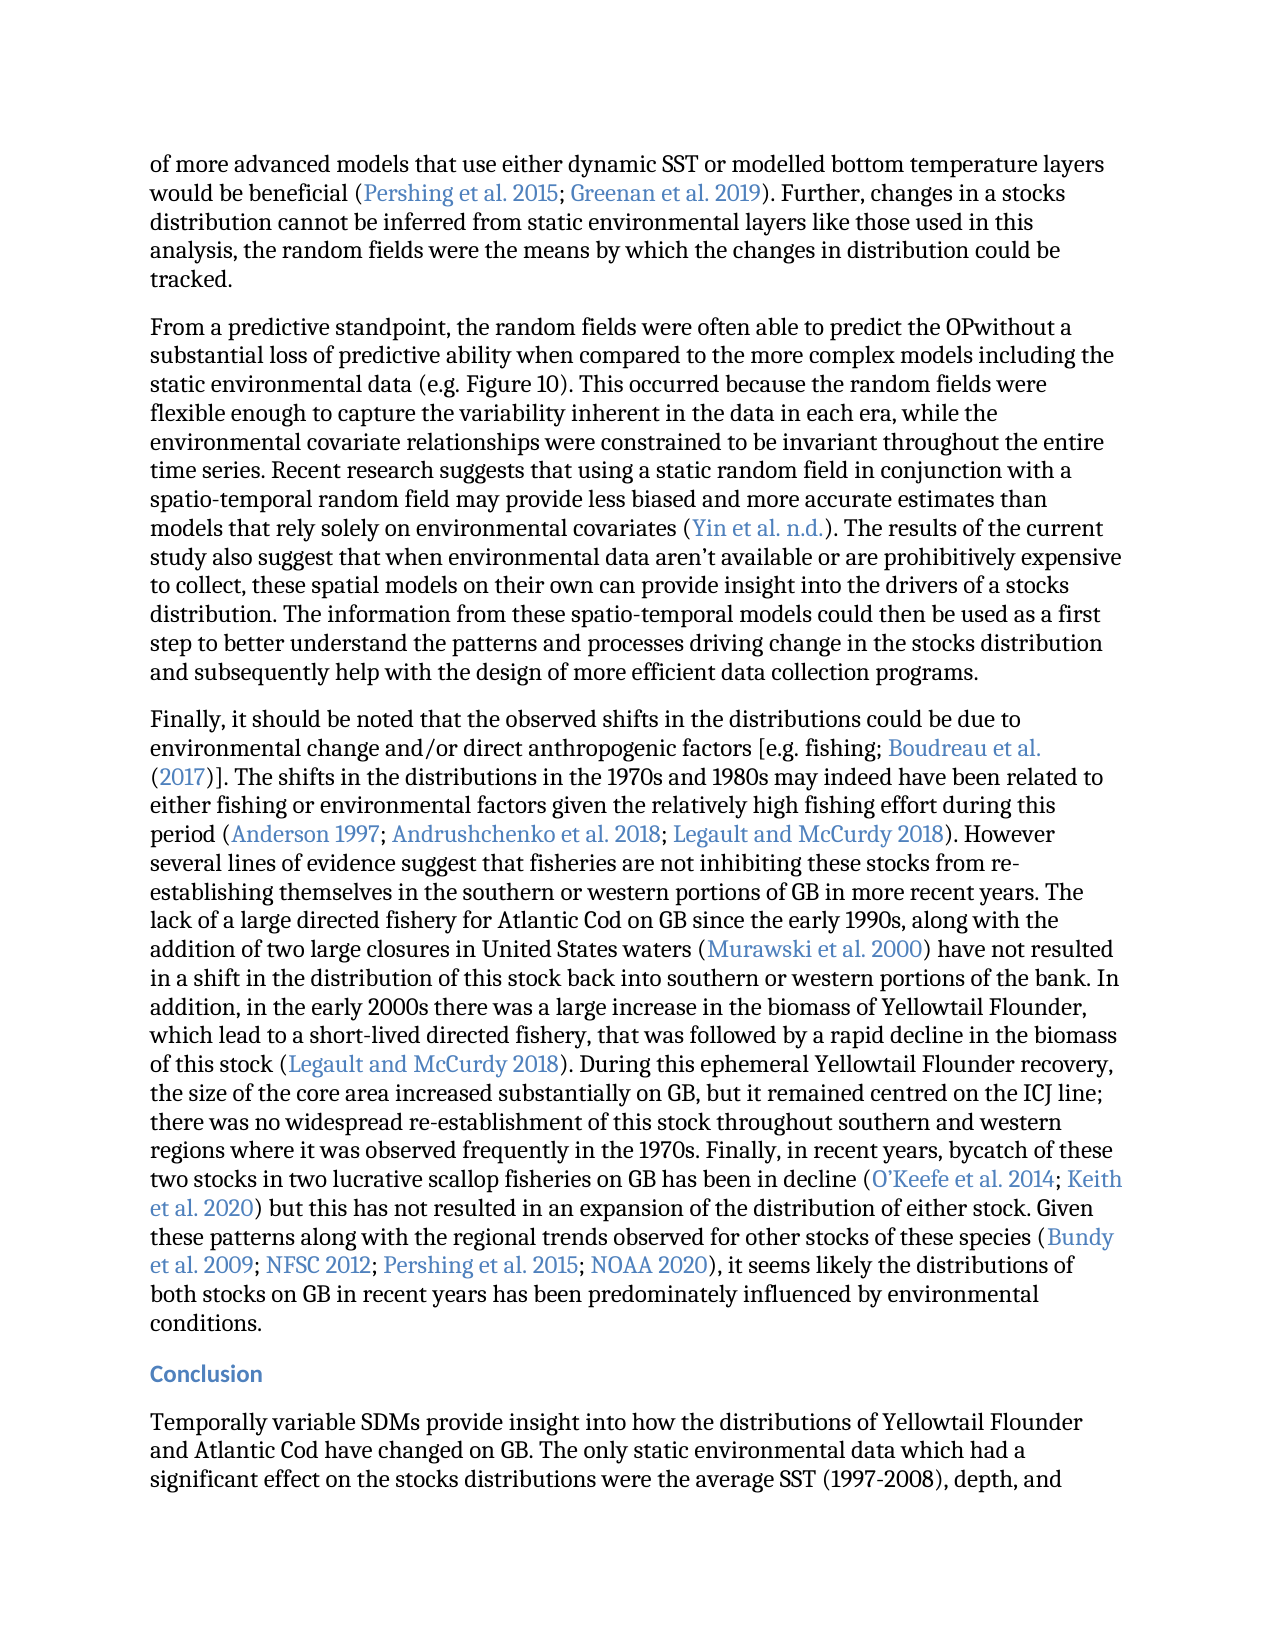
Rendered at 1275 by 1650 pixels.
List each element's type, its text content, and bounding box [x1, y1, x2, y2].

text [150, 150, 1125, 294]
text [150, 1408, 1125, 1494]
subtitle Conclusion [150, 1358, 1125, 1389]
text From a predictive standpoint, the random fields were often able to predict the OPwithout a substantial loss of predictive ability when compared to the more complex models including the static environmental data (e.g. Figure 10). This occurred because the random fields were flexible enough to capture the variability inherent in the data in each era, while the environmental covariate relationships were constrained to be invariant throughout the entire time series. Recent research suggests that using a static random field in conjunction with a spatio-temporal random field may provide less biased and more accurate estimates than models that rely solely on environmental covariates (Yin et al. n.d.). The results of the current study also suggest that when environmental data aren’t available or are prohibitively expensive to collect, these spatial models on their own can provide insight into the drivers of a stocks distribution. The information from these spatio-temporal models could then be used as a first step to better understand the patterns and processes driving change in the stocks distribution and subsequently help with the design of more efficient data collection programs. [150, 312, 1125, 686]
text Finally, it should be noted that the observed shifts in the distributions could be due to environmental change and/or direct anthropogenic factors [e.g. fishing; Boudreau et al. (2017)]. The shifts in the distributions in the 1970s and 1980s may indeed have been related to either fishing or environmental factors given the relatively high fishing effort during this period (Anderson 1997; Andrushchenko et al. 2018; Legault and McCurdy 2018). However several lines of evidence suggest that fisheries are not inhibiting these stocks from re-establishing themselves in the southern or western portions of GB in more recent years. The lack of a large directed fishery for Atlantic Cod on GB since the early 1990s, along with the addition of two large closures in United States waters (Murawski et al. 2000) have not resulted in a shift in the distribution of this stock back into southern or western portions of the bank. In addition, in the early 2000s there was a large increase in the biomass of Yellowtail Flounder, which lead to a short-lived directed fishery, that was followed by a rapid decline in the biomass of this stock (Legault and McCurdy 2018). During this ephemeral Yellowtail Flounder recovery, the size of the core area increased substantially on GB, but it remained centred on the ICJ line; there was no widespread re-establishment of this stock throughout southern and western regions where it was observed frequently in the 1970s. Finally, in recent years, bycatch of these two stocks in two lucrative scallop fisheries on GB has been in decline (O’Keefe et al. 2014; Keith et al. 2020) but this has not resulted in an expansion of the distribution of either stock. Given these patterns along with the regional trends observed for other stocks of these species (Bundy et al. 2009; NFSC 2012; Pershing et al. 2015; NOAA 2020), it seems likely the distributions of both stocks on GB in recent years has been predominately influenced by environmental conditions. [150, 705, 1125, 1337]
